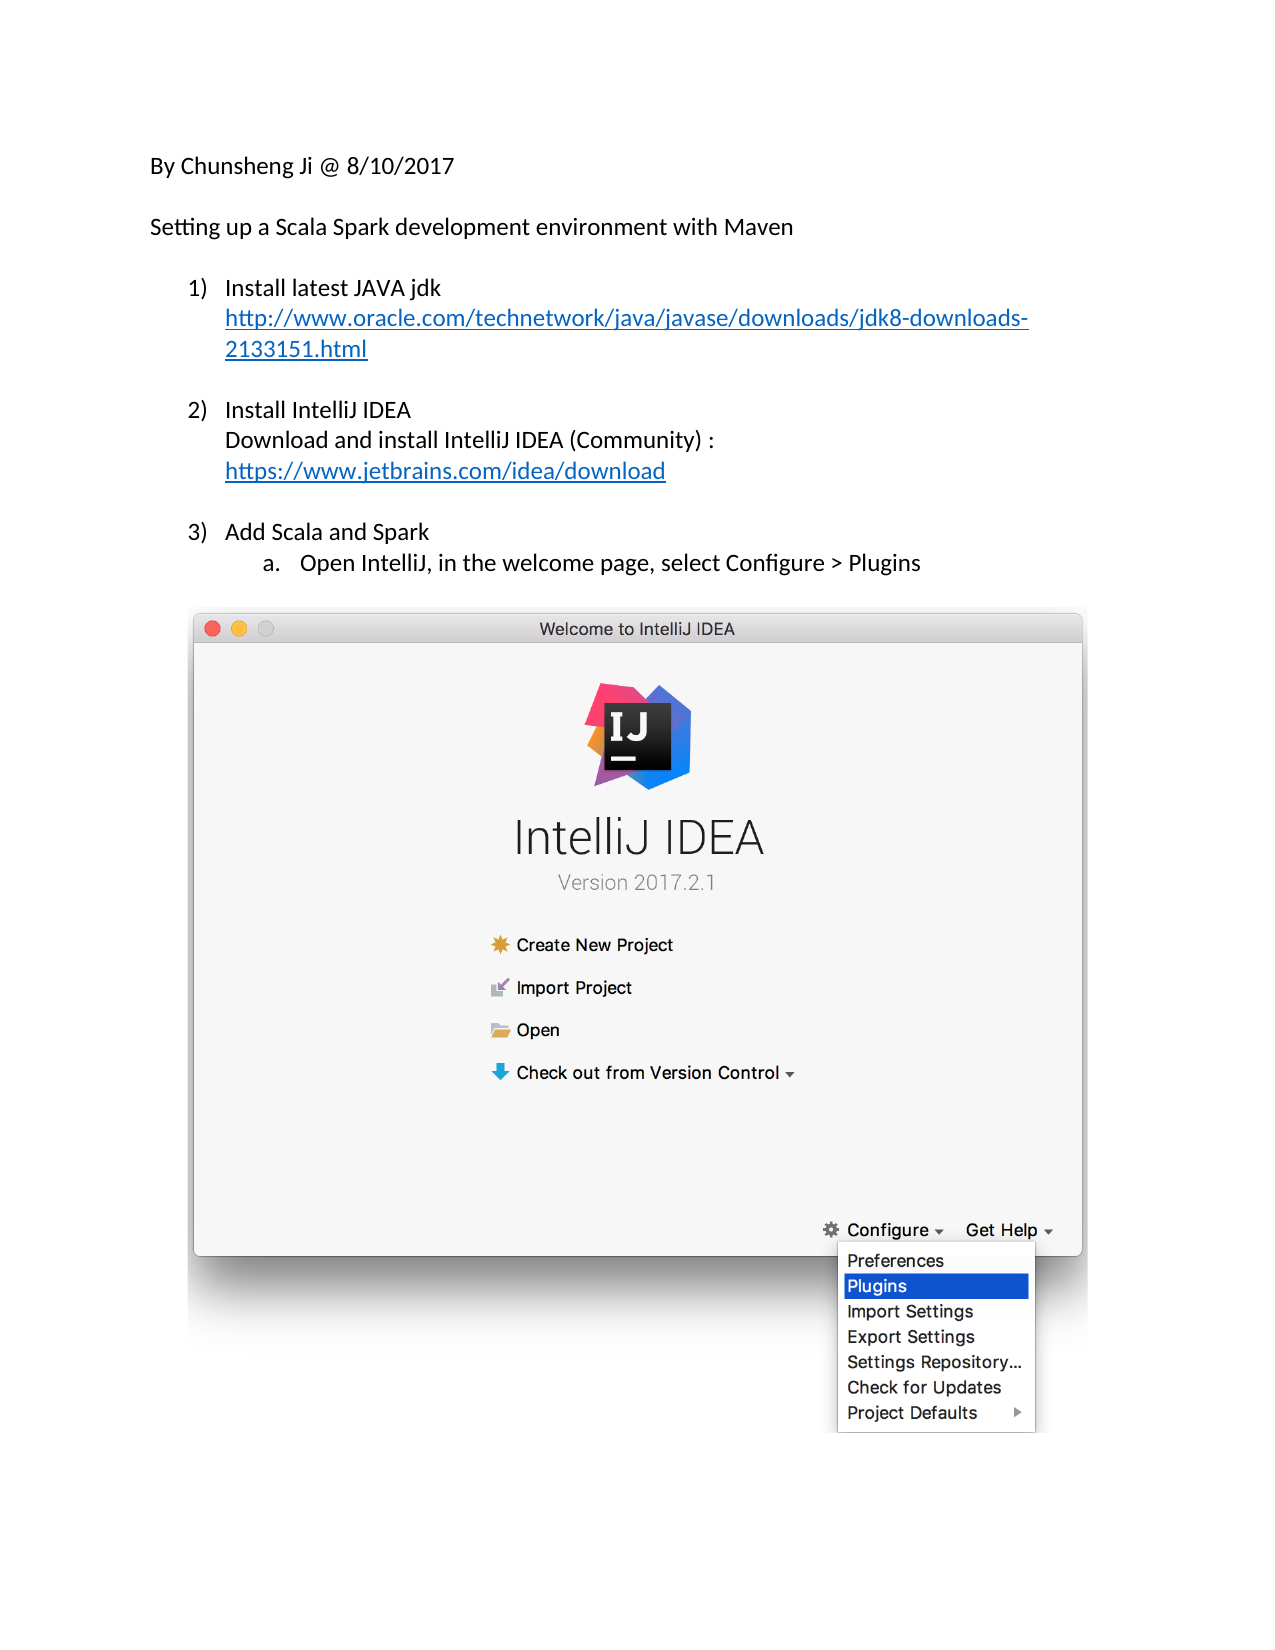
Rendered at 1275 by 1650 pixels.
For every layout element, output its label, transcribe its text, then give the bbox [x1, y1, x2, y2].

text https://www.jetbrains.com/idea/download [225, 455, 1125, 486]
text By Chunsheng Ji @ 8/10/2017 [150, 150, 1125, 181]
list Install IntelliJ IDEA [187, 394, 1125, 425]
text http://www.oracle.com/technetwork/java/javase/downloads/jdk8-downloads-2133151.html [225, 303, 1125, 364]
list Open IntelliJ, in the welcome page, select Configure > Plugins [262, 547, 1125, 577]
list Install latest JAVA jdk [187, 272, 1125, 303]
list Add Scala and Spark [187, 516, 1125, 547]
picture [187, 607, 1088, 1433]
text Download and install IntelliJ IDEA (Community) : [225, 425, 1125, 455]
text Setting up a Scala Spark development environment with Maven [150, 211, 1125, 242]
